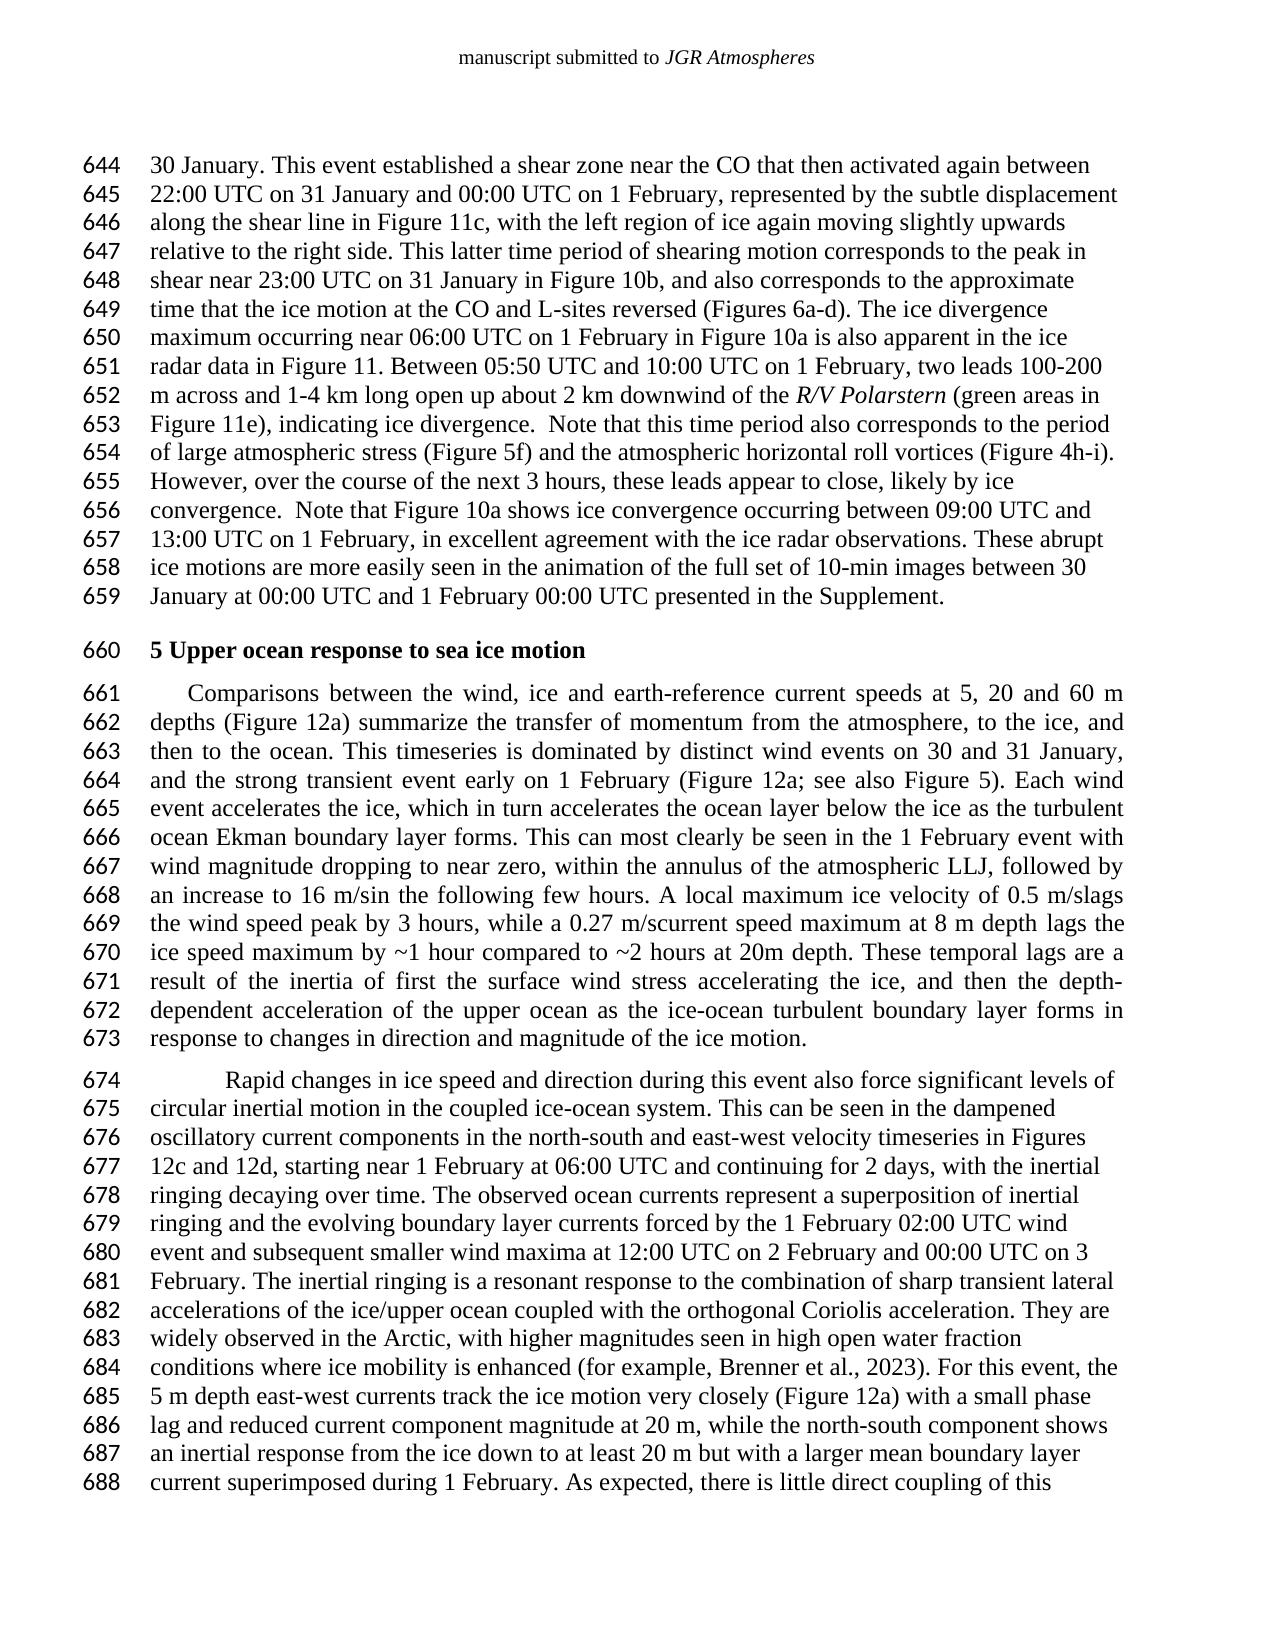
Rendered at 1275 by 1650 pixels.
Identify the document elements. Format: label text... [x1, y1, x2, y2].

subtitle 5 Upper ocean response to sea ice motion [150, 635, 1125, 664]
text Comparisons between the wind, ice and earth-reference current speeds at 5, 20 and 60 m depths (Figure 12a) summarize the transfer of momentum from the atmosphere, to the ice, and then to the ocean. This timeseries is dominated by distinct wind events on 30 and 31 January, and the strong transient event early on 1 February (Figure 12a; see also Figure 5). Each wind event accelerates the ice, which in turn accelerates the ocean layer below the ice as the turbulent ocean Ekman boundary layer forms. This can most clearly be seen in the 1 February event with wind magnitude dropping to near zero, within the annulus of the atmospheric LLJ, followed by an increase to 16 m/sin the following few hours. A local maximum ice velocity of 0.5 m/slags the wind speed peak by 3 hours, while a 0.27 m/scurrent speed maximum at 8 m depth lags the ice speed maximum by ~1 hour compared to ~2 hours at 20m depth. These temporal lags are a result of the inertia of first the surface wind stress accelerating the ice, and then the depth-dependent acceleration of the upper ocean as the ice-ocean turbulent boundary layer forms in response to changes in direction and magnitude of the ice motion. [150, 678, 1125, 1052]
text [150, 1065, 1125, 1496]
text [150, 150, 1125, 610]
